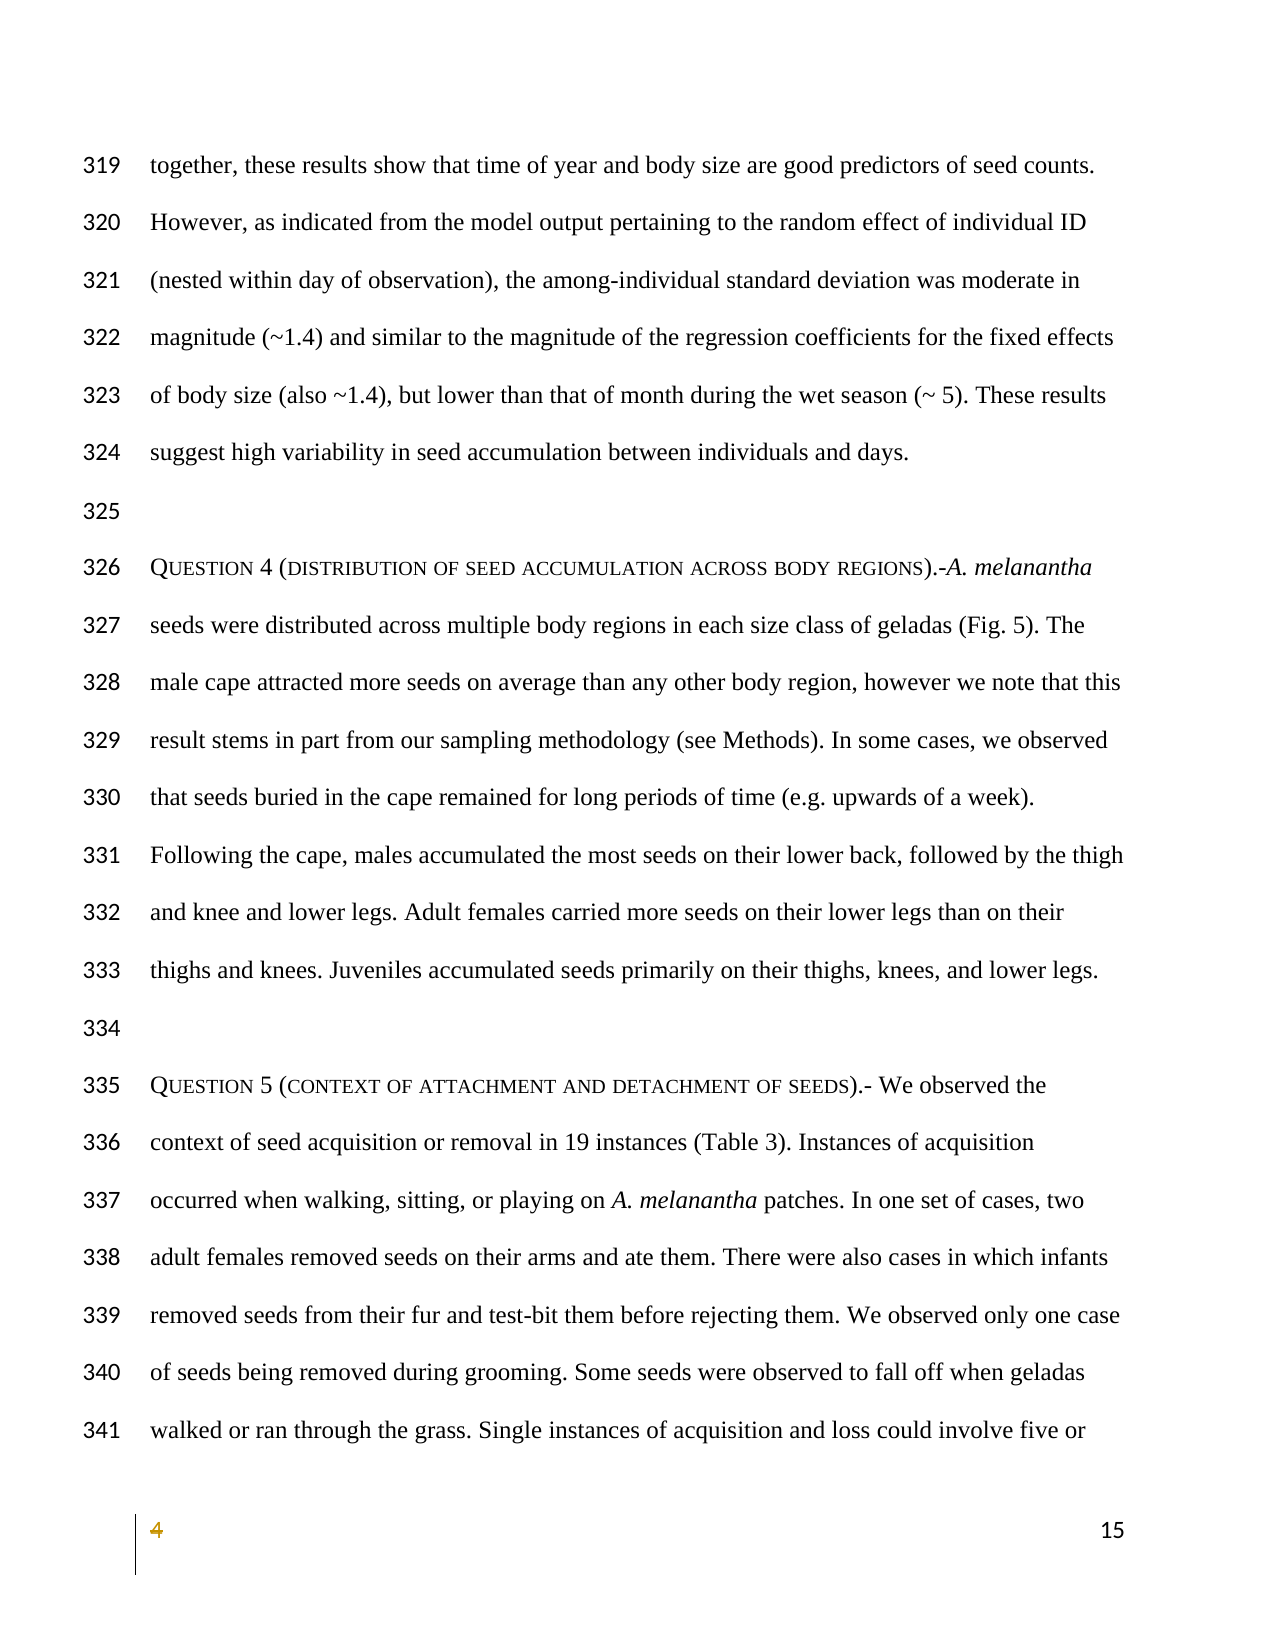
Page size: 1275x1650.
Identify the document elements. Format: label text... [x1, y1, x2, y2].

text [150, 1070, 1125, 1444]
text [150, 150, 1125, 466]
text Question 4 (distribution of seed accumulation across body regions).-A. melanantha seeds were distributed across multiple body regions in each size class of geladas (Fig. 5). The male cape attracted more seeds on average than any other body region, however we note that this result stems in part from our sampling methodology (see Methods). In some cases, we observed that seeds buried in the cape remained for long periods of time (e.g. upwards of a week). Following the cape, males accumulated the most seeds on their lower back, followed by the thigh and knee and lower legs. Adult females carried more seeds on their lower legs than on their thighs and knees. Juveniles accumulated seeds primarily on their thighs, knees, and lower legs. [150, 552, 1125, 984]
